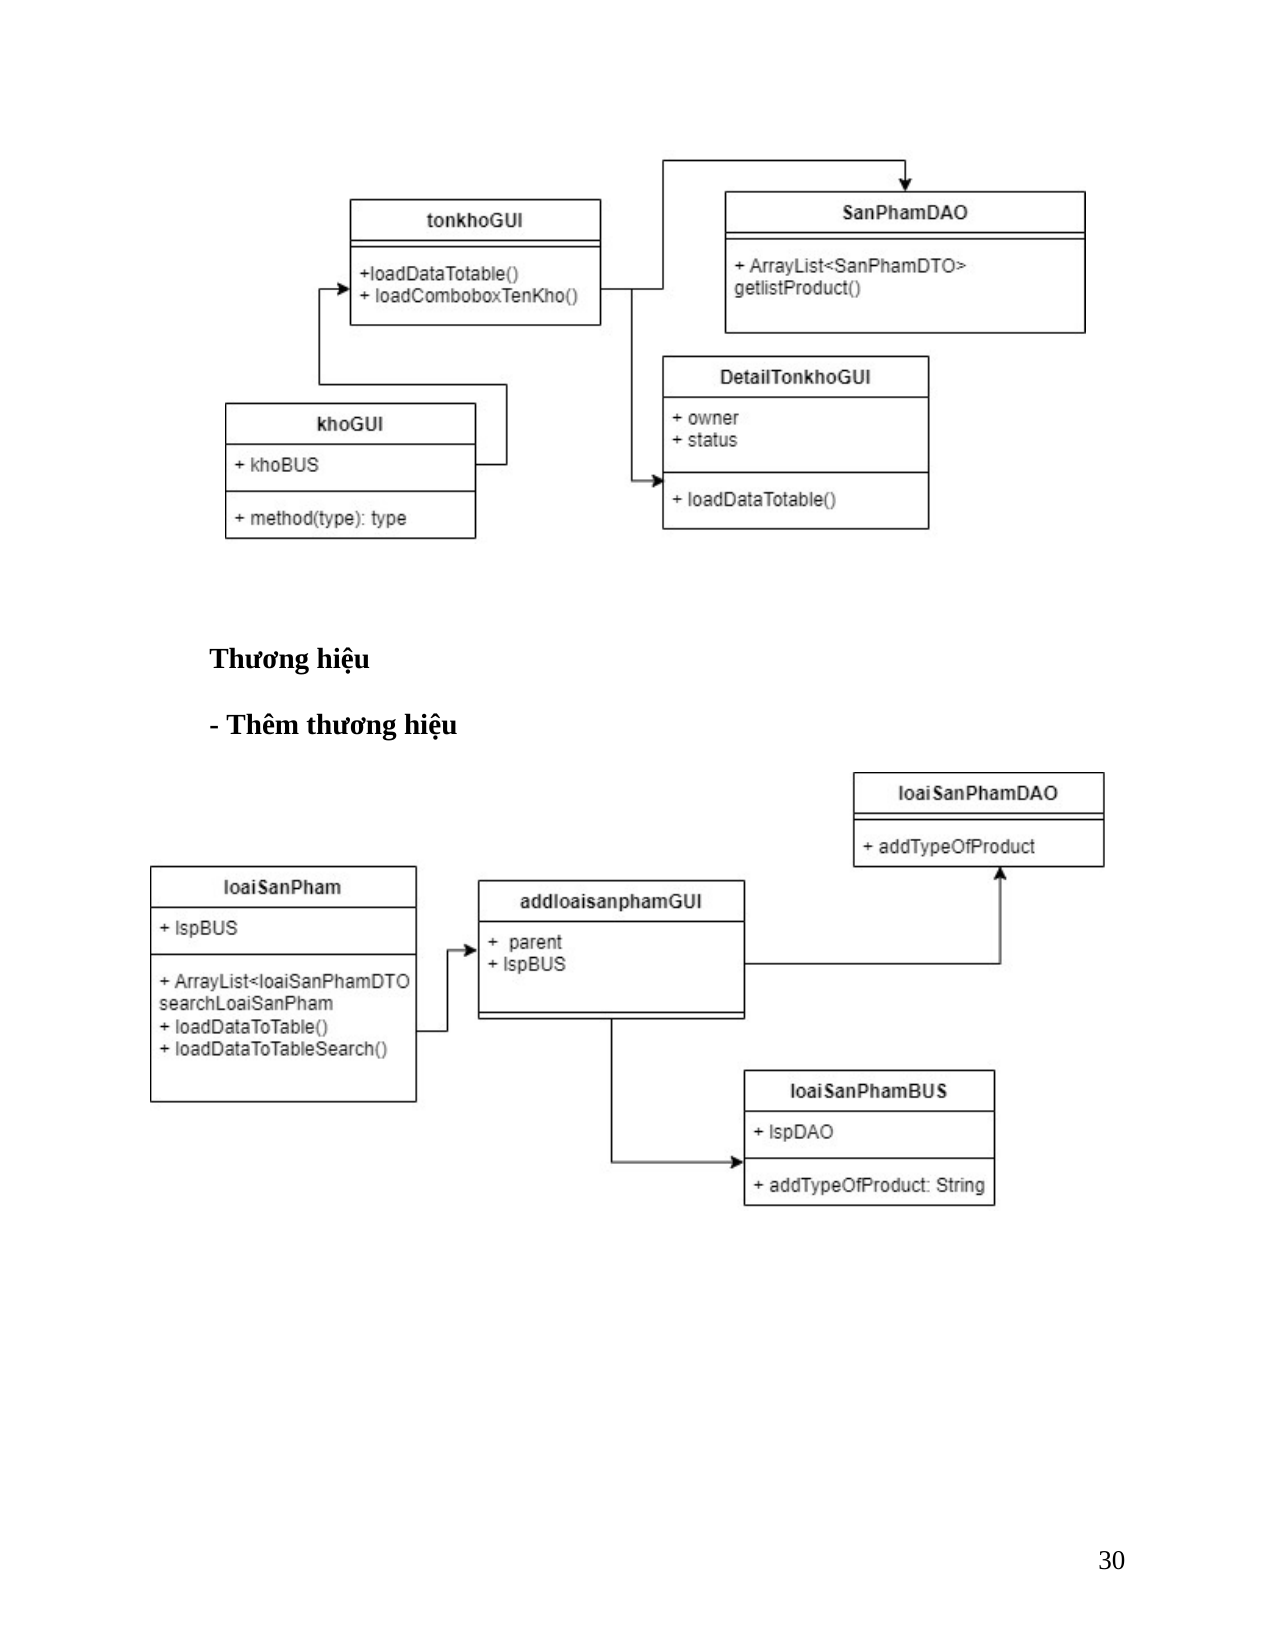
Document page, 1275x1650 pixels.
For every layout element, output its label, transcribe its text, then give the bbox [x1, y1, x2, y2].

picture [150, 772, 1105, 1211]
text - Thêm thương hiệu [209, 707, 1125, 740]
text Thương hiệu [209, 641, 1125, 674]
picture [225, 150, 1086, 544]
